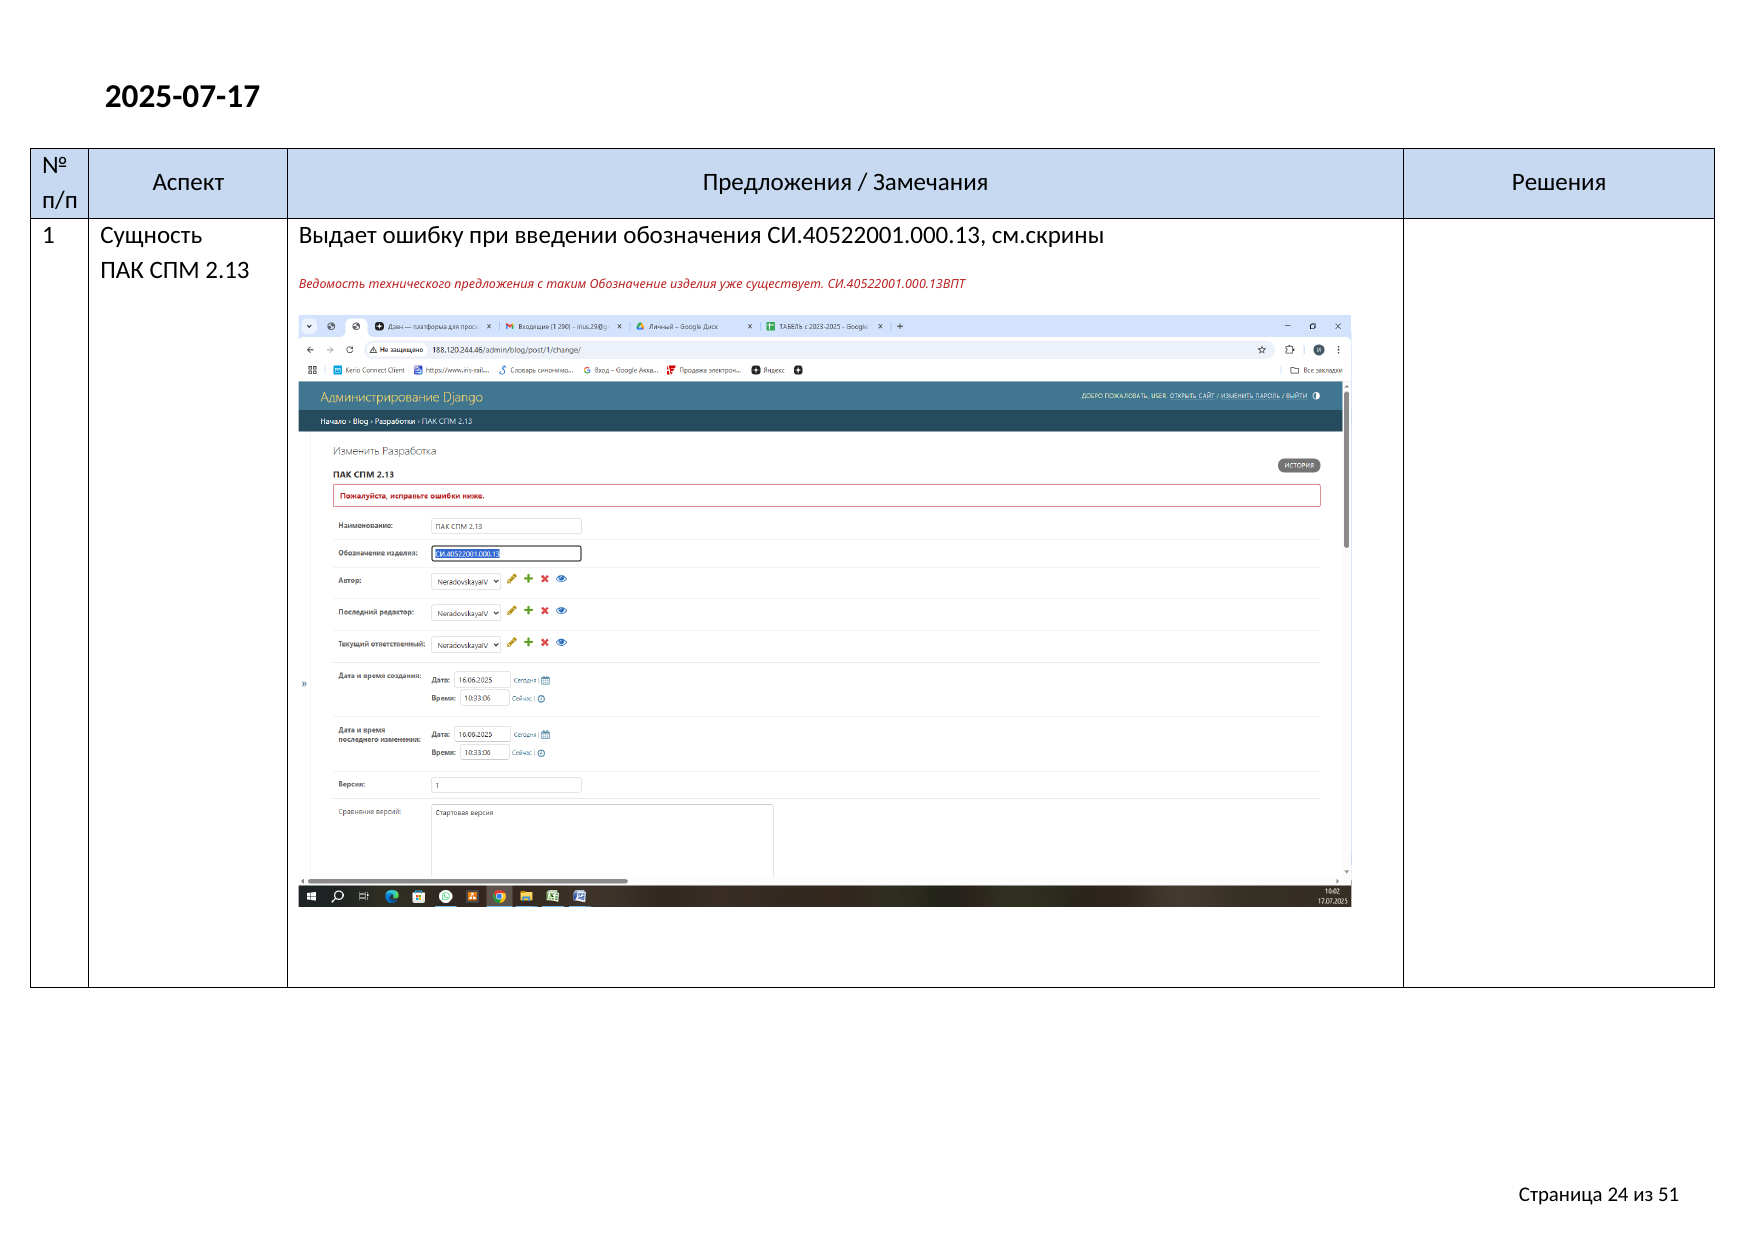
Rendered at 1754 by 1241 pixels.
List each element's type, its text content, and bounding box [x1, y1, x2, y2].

table_cell [1404, 219, 1714, 987]
table_header Предложения / Замечания [288, 149, 1403, 218]
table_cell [288, 219, 1403, 987]
table_cell Сущность ПАК СПМ 2.13 [89, 219, 287, 987]
table_header Решения [1404, 149, 1714, 218]
text 2025-07-17 [75, 75, 1679, 116]
table_header Аспект [89, 149, 287, 218]
picture [298, 315, 1352, 907]
table_cell [31, 219, 88, 987]
table_header № п/п [31, 149, 88, 218]
